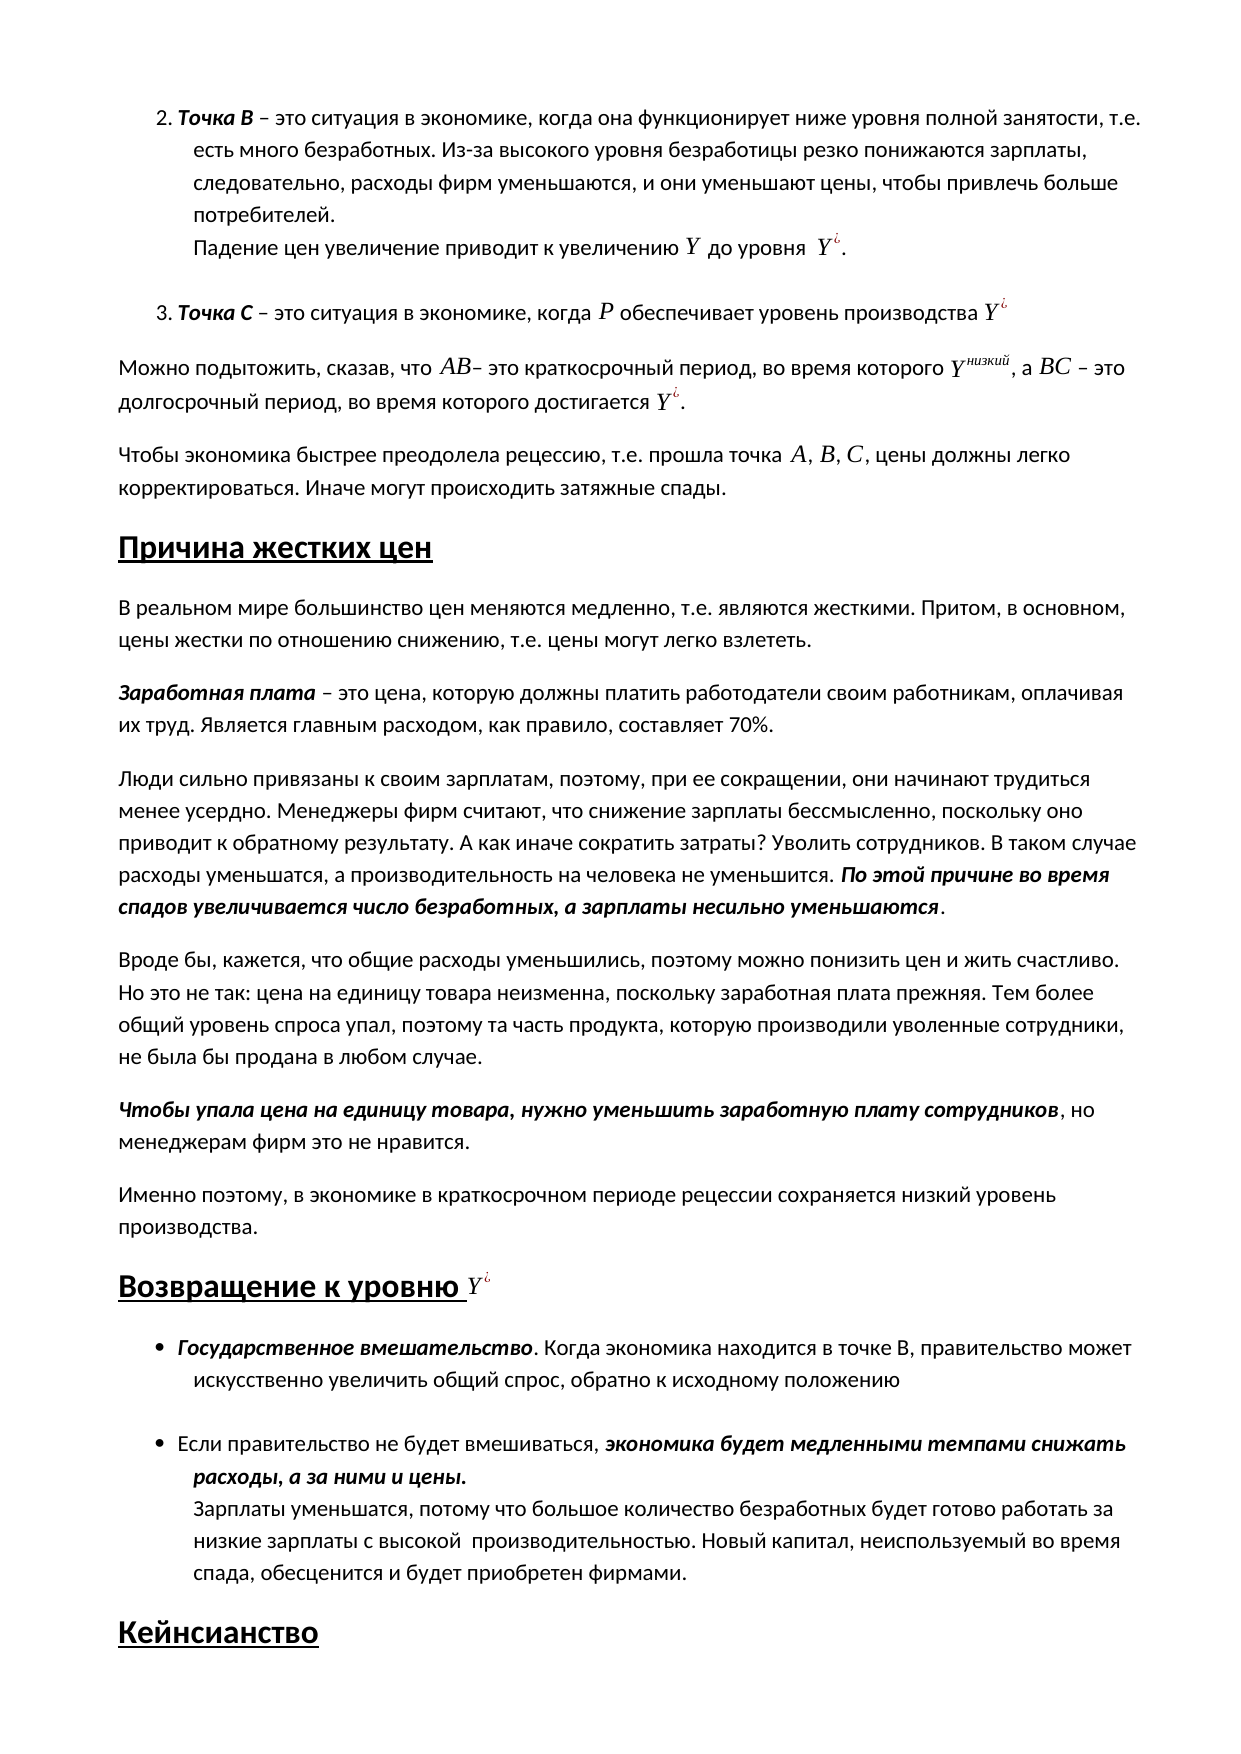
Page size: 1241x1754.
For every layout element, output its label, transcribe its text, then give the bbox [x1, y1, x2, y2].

text Чтобы упала цена на единицу товара, нужно уменьшить заработную плату сотрудников, но менеджерам фирм это не нравится. [118, 1095, 1152, 1155]
text Вроде бы, кажется, что общие расходы уменьшились, поэтому можно понизить цен и жить счастливо. Но это не так: цена на единицу товара неизменна, поскольку заработная плата прежняя. Тем более общий уровень спроса упал, поэтому та часть продукта, которую производили уволенные сотрудники, не была бы продана в любом случае. [118, 945, 1152, 1070]
text Именно поэтому, в экономике в краткосрочном периоде рецессии сохраняется низкий уровень производства. [118, 1180, 1152, 1240]
text Можно подытожить, сказав, что – это краткосрочный период, во время которого , а – это долгосрочный период, во время которого достигается . [118, 351, 1152, 415]
text Кейнсианство [118, 1611, 1152, 1652]
list Падение цен увеличение приводит к увеличению до уровня . [193, 232, 1152, 261]
text Возвращение к уровню [118, 1265, 1152, 1306]
list Если правительство не будет вмешиваться, экономика будет медленными темпами снижать расходы, а за ними и цены. [156, 1429, 1152, 1490]
text Люди сильно привязаны к своим зарплатам, поэтому, при ее сокращении, они начинают трудиться менее усердно. Менеджеры фирм считают, что снижение зарплаты бессмысленно, поскольку оно приводит к обратному результату. А как иначе сократить затраты? Уволить сотрудников. В таком случае расходы уменьшатся, а производительность на человека не уменьшится. По этой причине во время спадов увеличивается число безработных, а зарплаты несильно уменьшаются. [118, 764, 1152, 920]
text Чтобы экономика быстрее преодолела рецессию, т.е. прошла точка , , , цены должны легко корректироваться. Иначе могут происходить затяжные спады. [118, 440, 1152, 501]
text Причина жестких цен [118, 526, 1152, 566]
list Государственное вмешательство. Когда экономика находится в точке B, правительство может искусственно увеличить общий спрос, обратно к исходному положению [156, 1333, 1152, 1393]
list Точка B – это ситуация в экономике, когда она функционирует ниже уровня полной занятости, т.е. есть много безработных. Из-за высокого уровня безработицы резко понижаются зарплаты, следовательно, расходы фирм уменьшаются, и они уменьшают цены, чтобы привлечь больше потребителей. [156, 103, 1152, 228]
list Зарплаты уменьшатся, потому что большое количество безработных будет готово работать за низкие зарплаты с высокой производительностью. Новый капитал, неиспользуемый во время спада, обесценится и будет приобретен фирмами. [193, 1494, 1152, 1586]
text Заработная плата – это цена, которую должны платить работодатели своим работникам, оплачивая их труд. Является главным расходом, как правило, составляет 70%. [118, 678, 1152, 739]
list Точка C – это ситуация в экономике, когда обеспечивает уровень производства [156, 297, 1152, 326]
text В реальном мире большинство цен меняются медленно, т.е. являются жесткими. Притом, в основном, цены жестки по отношению снижению, т.е. цены могут легко взлететь. [118, 593, 1152, 653]
